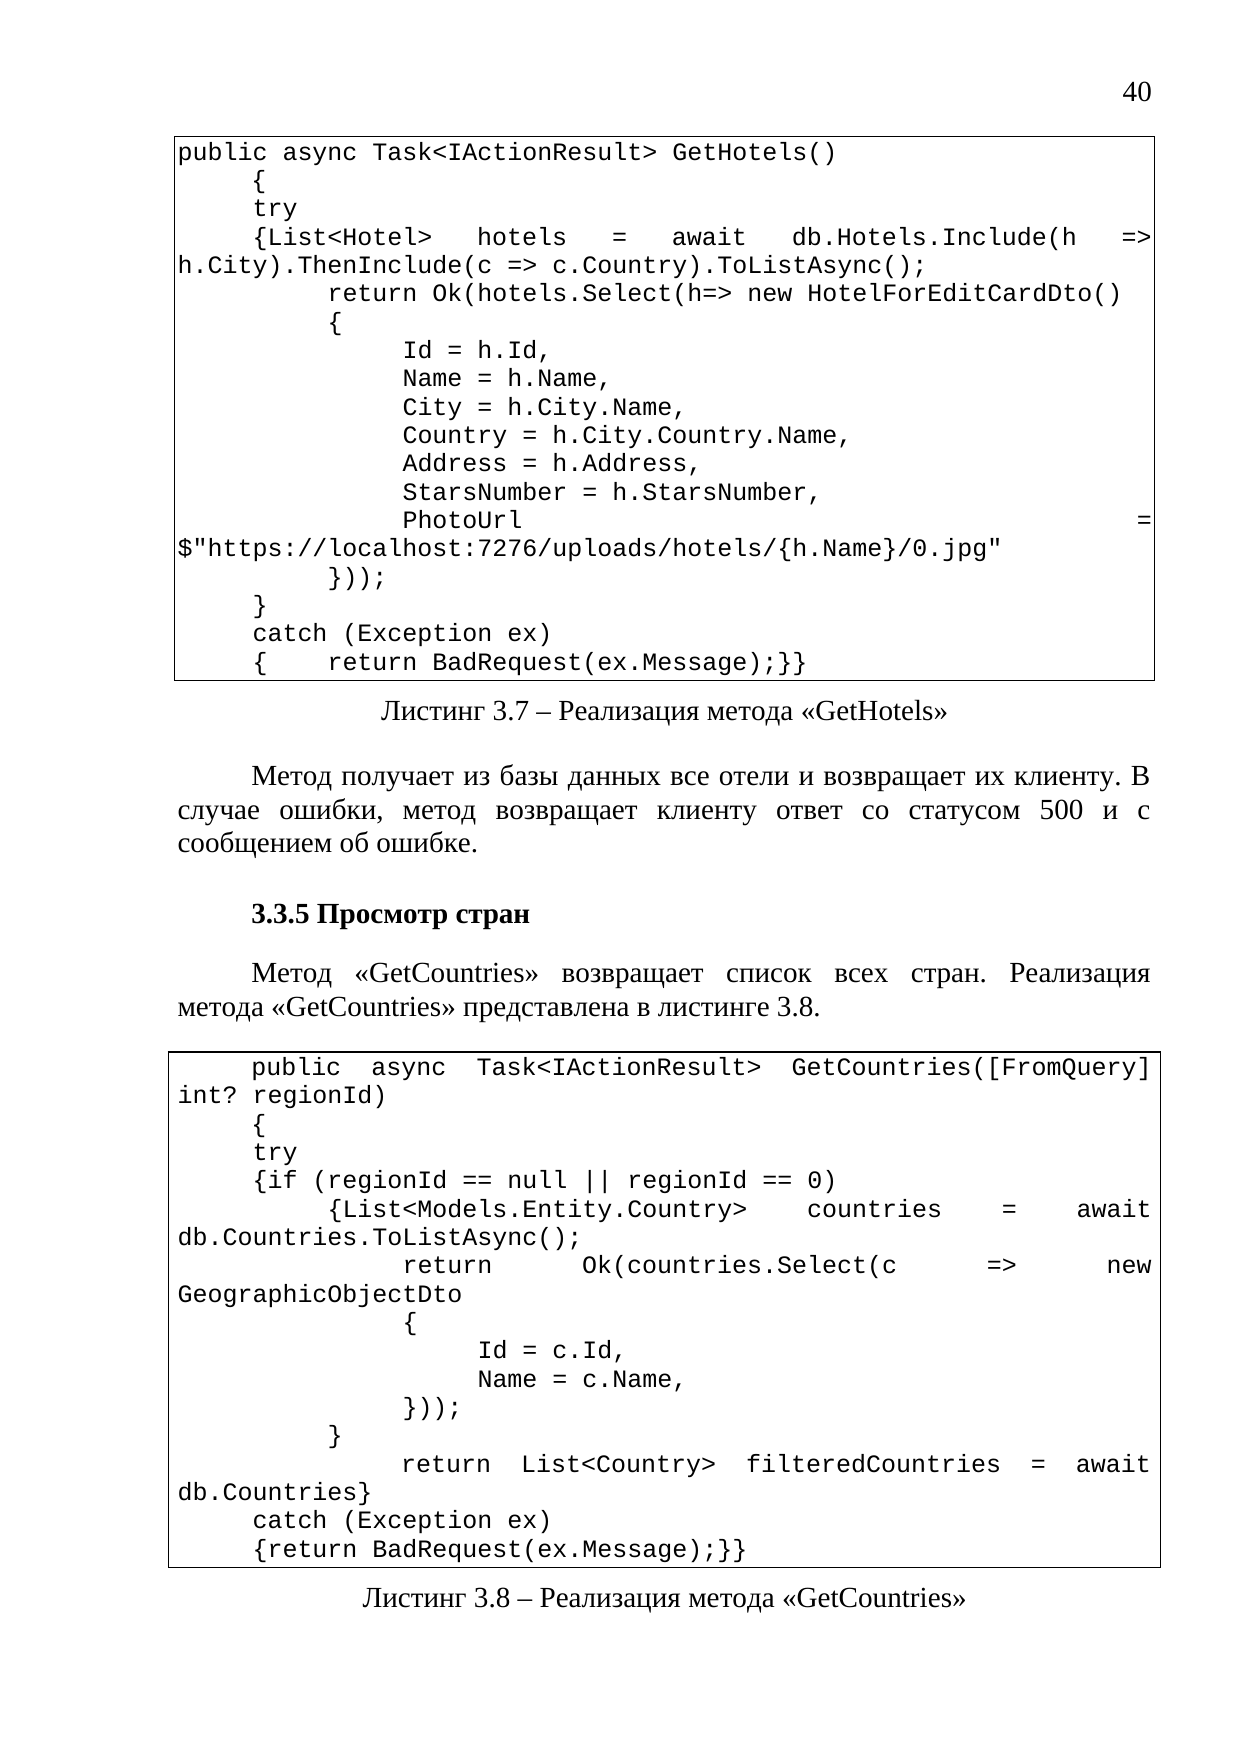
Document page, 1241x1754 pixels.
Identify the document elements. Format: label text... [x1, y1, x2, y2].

text Address = h.Address, [177, 451, 1152, 479]
text City = h.City.Name, [177, 394, 1152, 423]
text Name = h.Name, [177, 366, 1152, 394]
text { [177, 1309, 1152, 1338]
text Листинг 3.8 – Реализация метода «GetCountries» [177, 1580, 1152, 1614]
text } [177, 593, 1152, 621]
text { [177, 1111, 1152, 1139]
text StarsNumber = h.StarsNumber, [177, 479, 1152, 508]
text Просмотр стран [251, 897, 1152, 930]
text return Ok(countries.Select(c => new GeographicObjectDto [177, 1253, 1152, 1309]
text Метод получает из базы данных все отели и возвращает их клиенту. В случае ошибки, метод возвращает клиенту ответ со статусом 500 и с сообщением об ошибке. [177, 758, 1152, 859]
text })); [177, 564, 1152, 593]
text {List<Hotel> hotels = await db.Hotels.Include(h => h.City).ThenInclude(c => c.Country).ToListAsync(); [177, 224, 1152, 281]
text public async Task<IActionResult> GetCountries([FromQuery] int? regionId) [169, 1053, 1160, 1111]
text catch (Exception ex) [177, 1508, 1152, 1533]
text catch (Exception ex) [177, 621, 1152, 646]
text PhotoUrl = $"https://localhost:7276/uploads/hotels/{h.Name}/0.jpg" [177, 508, 1152, 564]
text {return BadRequest(ex.Message);}} [169, 1533, 1160, 1567]
text Id = h.Id, [177, 338, 1152, 366]
text Name = c.Name, [177, 1366, 1152, 1394]
text try [177, 196, 1152, 224]
text Листинг 3.7 – Реализация метода «GetHotels» [177, 693, 1152, 727]
text public async Task<IActionResult> GetHotels() [175, 137, 1154, 168]
text Id = c.Id, [177, 1338, 1152, 1366]
text try [177, 1139, 1152, 1168]
text } [177, 1423, 1152, 1451]
text })); [177, 1394, 1152, 1423]
text { [177, 168, 1152, 196]
text Country = h.City.Country.Name, [177, 423, 1152, 451]
text { [177, 309, 1152, 338]
text { return BadRequest(ex.Message);}} [175, 646, 1154, 680]
text return List<Country> filteredCountries = await db.Countries} [177, 1451, 1152, 1508]
text {List<Models.Entity.Country> countries = await db.Countries.ToListAsync(); [177, 1196, 1152, 1253]
text Метод «GetCountries» возвращает список всех стран. Реализация метода «GetCountries» представлена в листинге 3.8. [177, 955, 1152, 1022]
text {if (regionId == null || regionId == 0) [177, 1168, 1152, 1196]
text return Ok(hotels.Select(h=> new HotelForEditCardDto() [177, 281, 1152, 309]
